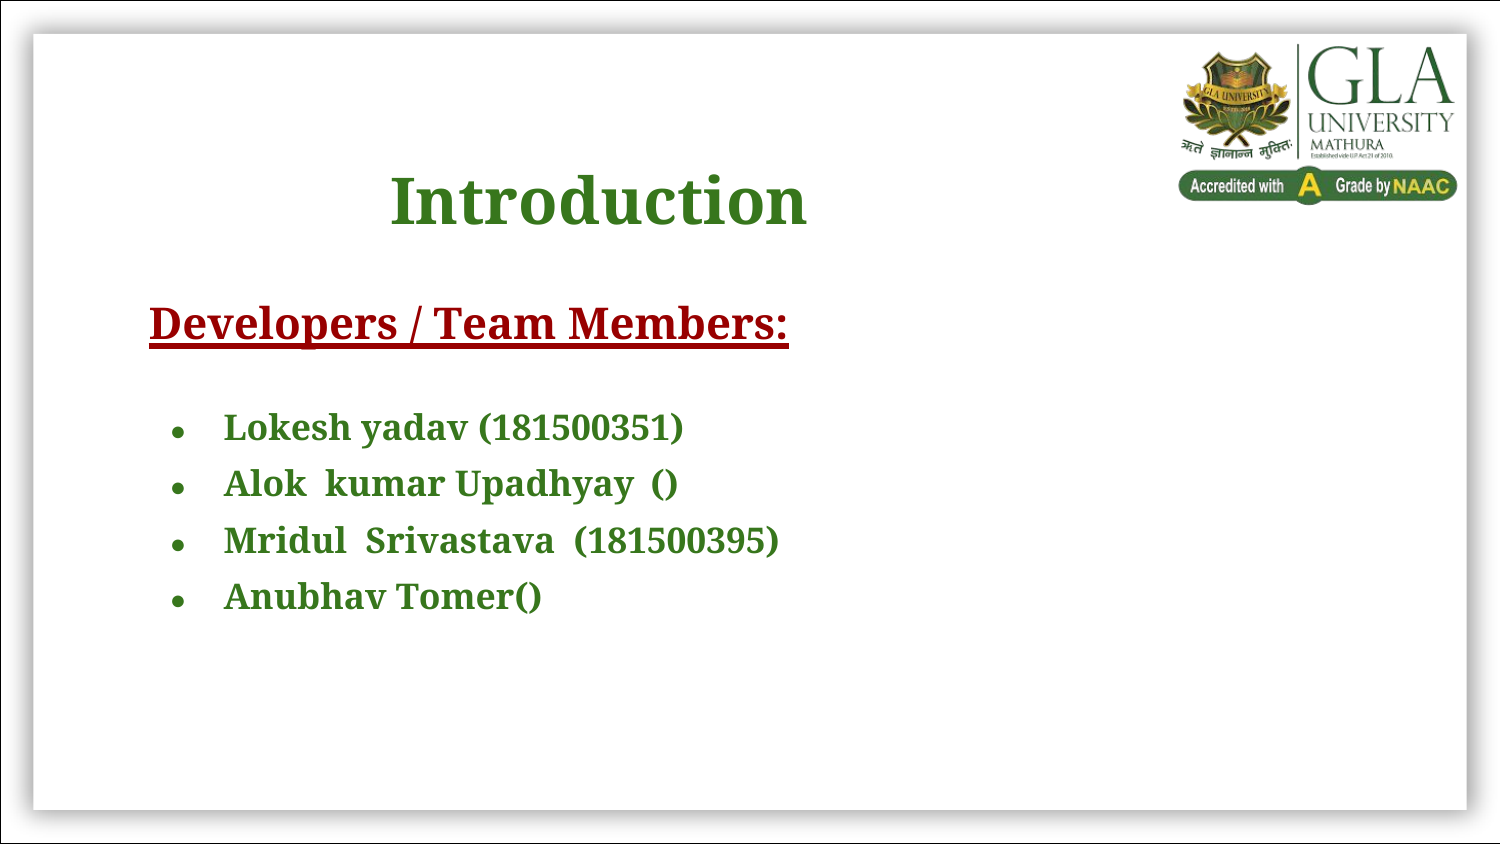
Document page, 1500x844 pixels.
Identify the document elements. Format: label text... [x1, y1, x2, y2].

list Anubhav Tomer() [169, 572, 1481, 620]
list Lokesh yadav (181500351) [169, 402, 1481, 450]
text Introduction [390, 156, 1481, 243]
list Alok kumar Upadhyay () [169, 459, 1481, 507]
text Developers / Team Members: [148, 292, 1481, 352]
list Mridul Srivastava (181500395) [169, 515, 1481, 563]
picture [1, 1, 1500, 843]
